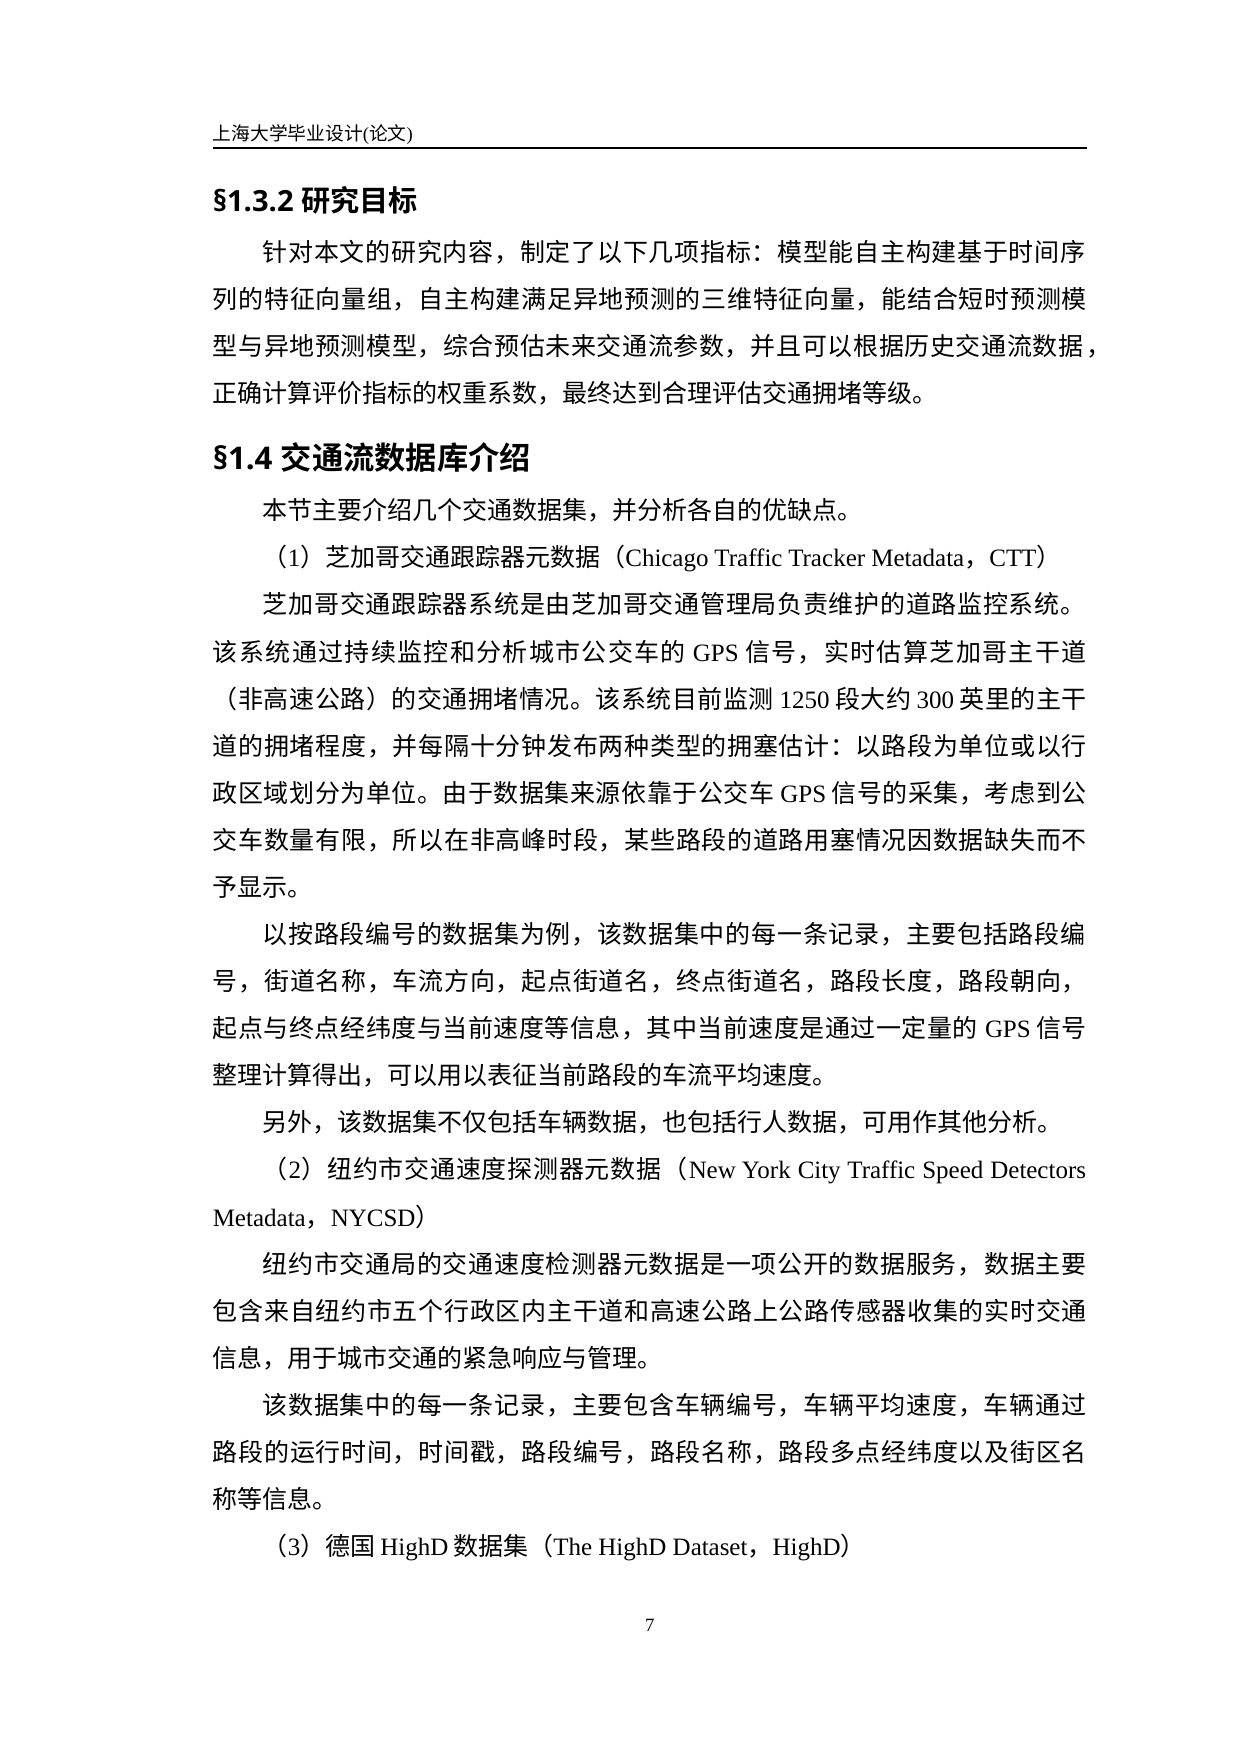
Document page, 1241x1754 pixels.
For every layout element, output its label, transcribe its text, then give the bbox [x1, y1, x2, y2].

subtitle 交通流数据库介绍 [213, 433, 1087, 478]
text 芝加哥交通跟踪器系统是由芝加哥交通管理局负责维护的道路监控系统。该系统通过持续监控和分析城市公交车的GPS信号，实时估算芝加哥主干道（非高速公路）的交通拥堵情况。该系统目前监测1250段大约300英里的主干道的拥堵程度，并每隔十分钟发布两种类型的拥塞估计：以路段为单位或以行政区域划分为单位。由于数据集来源依靠于公交车GPS信号的采集，考虑到公交车数量有限，所以在非高峰时段，某些路段的道路用塞情况因数据缺失而不予显示。 [213, 585, 1087, 904]
text （2）纽约市交通速度探测器元数据（New York City Traffic Speed Detectors Metadata，NYCSD） [213, 1150, 1087, 1233]
text 本节主要介绍几个交通数据集，并分析各自的优缺点。 [213, 491, 1087, 527]
text （3）德国HighD数据集（The HighD Dataset，HighD） [213, 1527, 1087, 1563]
text 针对本文的研究内容，制定了以下几项指标：模型能自主构建基于时间序列的特征向量组，自主构建满足异地预测的三维特征向量，能结合短时预测模型与异地预测模型，综合预估未来交通流参数，并且可以根据历史交通流数据，正确计算评价指标的权重系数，最终达到合理评估交通拥堵等级。 [213, 232, 1087, 409]
text （1）芝加哥交通跟踪器元数据（Chicago Traffic Tracker Metadata，CTT） [213, 538, 1087, 574]
text 该数据集中的每一条记录，主要包含车辆编号，车辆平均速度，车辆通过路段的运行时间，时间戳，路段编号，路段名称，路段多点经纬度以及街区名称等信息。 [213, 1385, 1087, 1516]
subtitle 研究目标 [213, 177, 1087, 219]
text 以按路段编号的数据集为例，该数据集中的每一条记录，主要包括路段编号，街道名称，车流方向，起点街道名，终点街道名，路段长度，路段朝向，起点与终点经纬度与当前速度等信息，其中当前速度是通过一定量的GPS信号整理计算得出，可以用以表征当前路段的车流平均速度。 [213, 914, 1087, 1092]
text 另外，该数据集不仅包括车辆数据，也包括行人数据，可用作其他分析。 [213, 1103, 1087, 1139]
text 纽约市交通局的交通速度检测器元数据是一项公开的数据服务，数据主要包含来自纽约市五个行政区内主干道和高速公路上公路传感器收集的实时交通信息，用于城市交通的紧急响应与管理。 [213, 1244, 1087, 1374]
